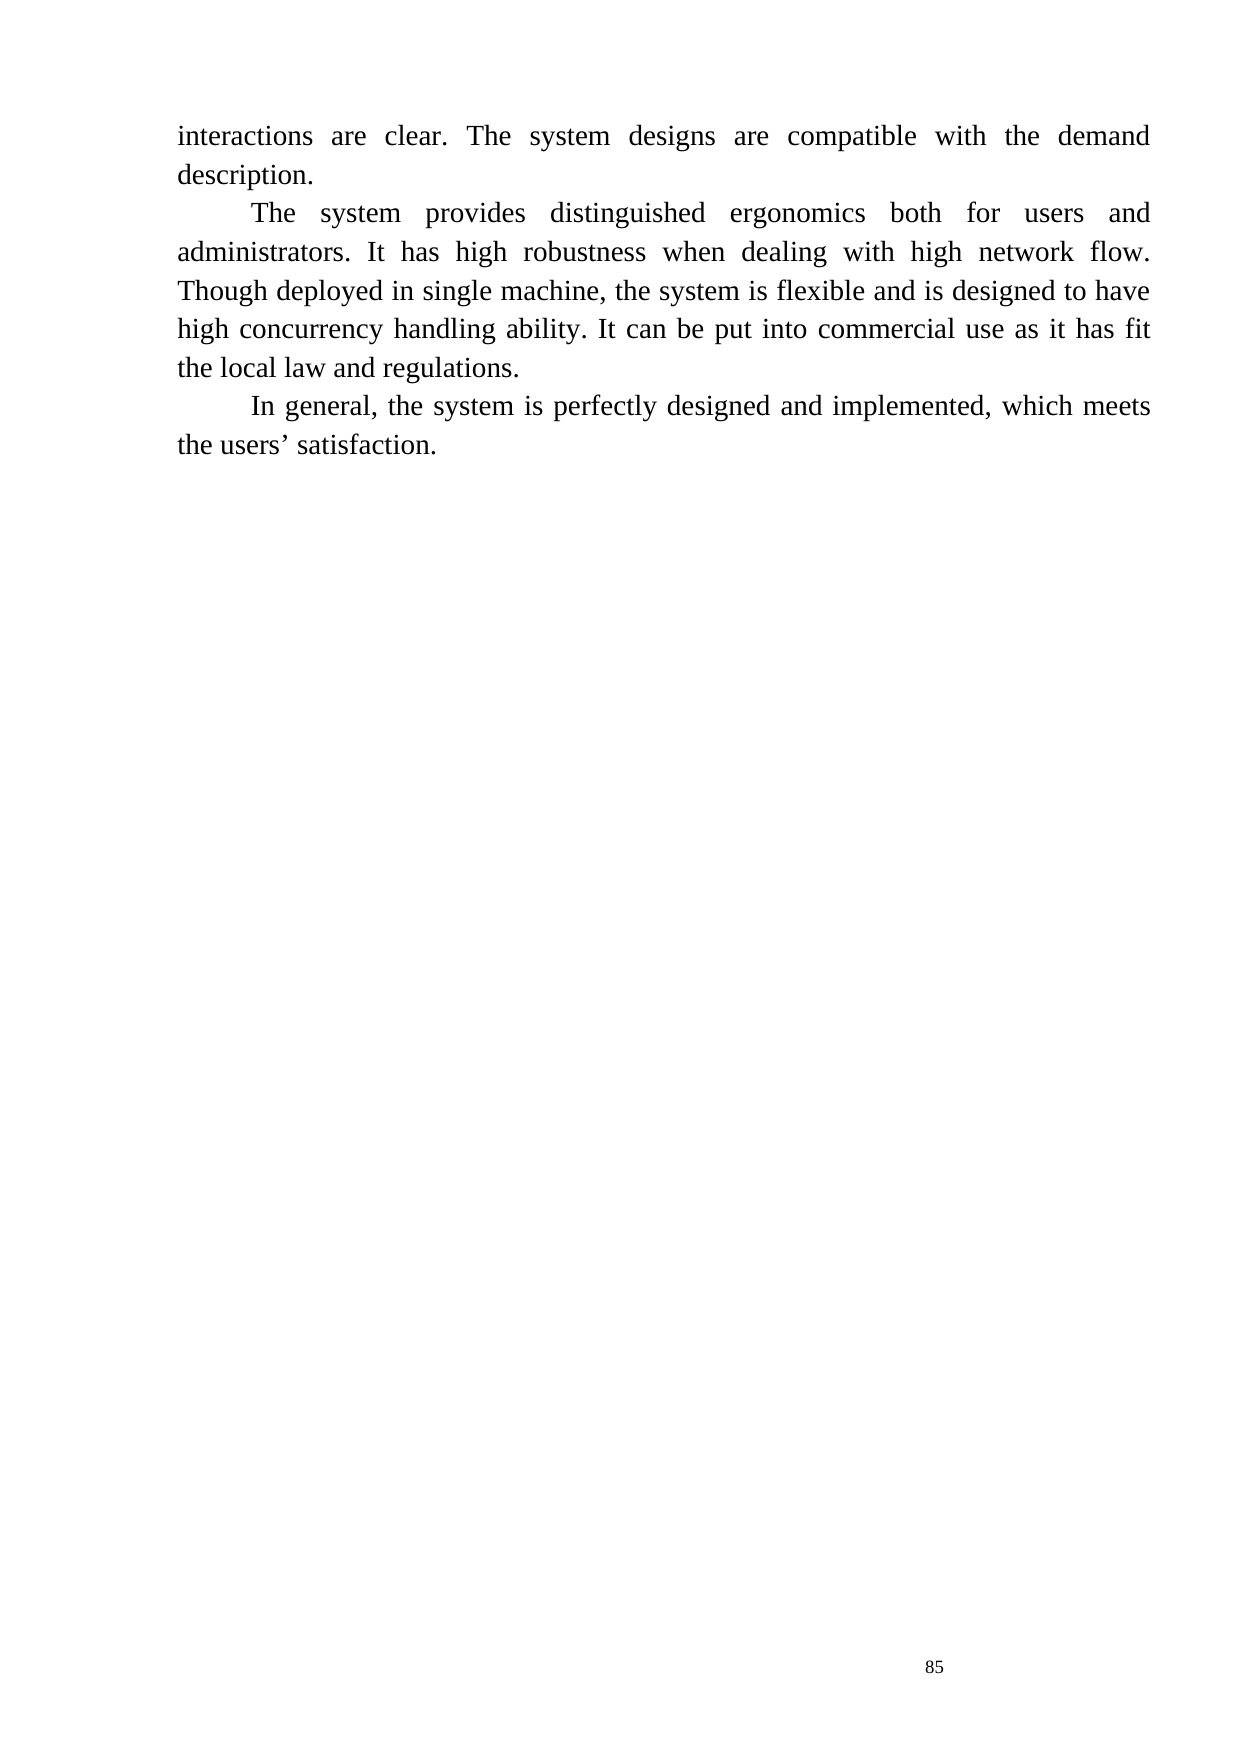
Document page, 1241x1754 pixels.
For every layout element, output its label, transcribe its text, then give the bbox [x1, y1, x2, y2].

text In general, the system is perfectly designed and implemented, which meets the users’ satisfaction. [177, 388, 1152, 460]
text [177, 118, 1152, 191]
text The system provides distinguished ergonomics both for users and administrators. It has high robustness when dealing with high network flow. Though deployed in single machine, the system is flexible and is designed to have high concurrency handling ability. It can be put into commercial use as it has fit the local law and regulations. [177, 196, 1152, 383]
